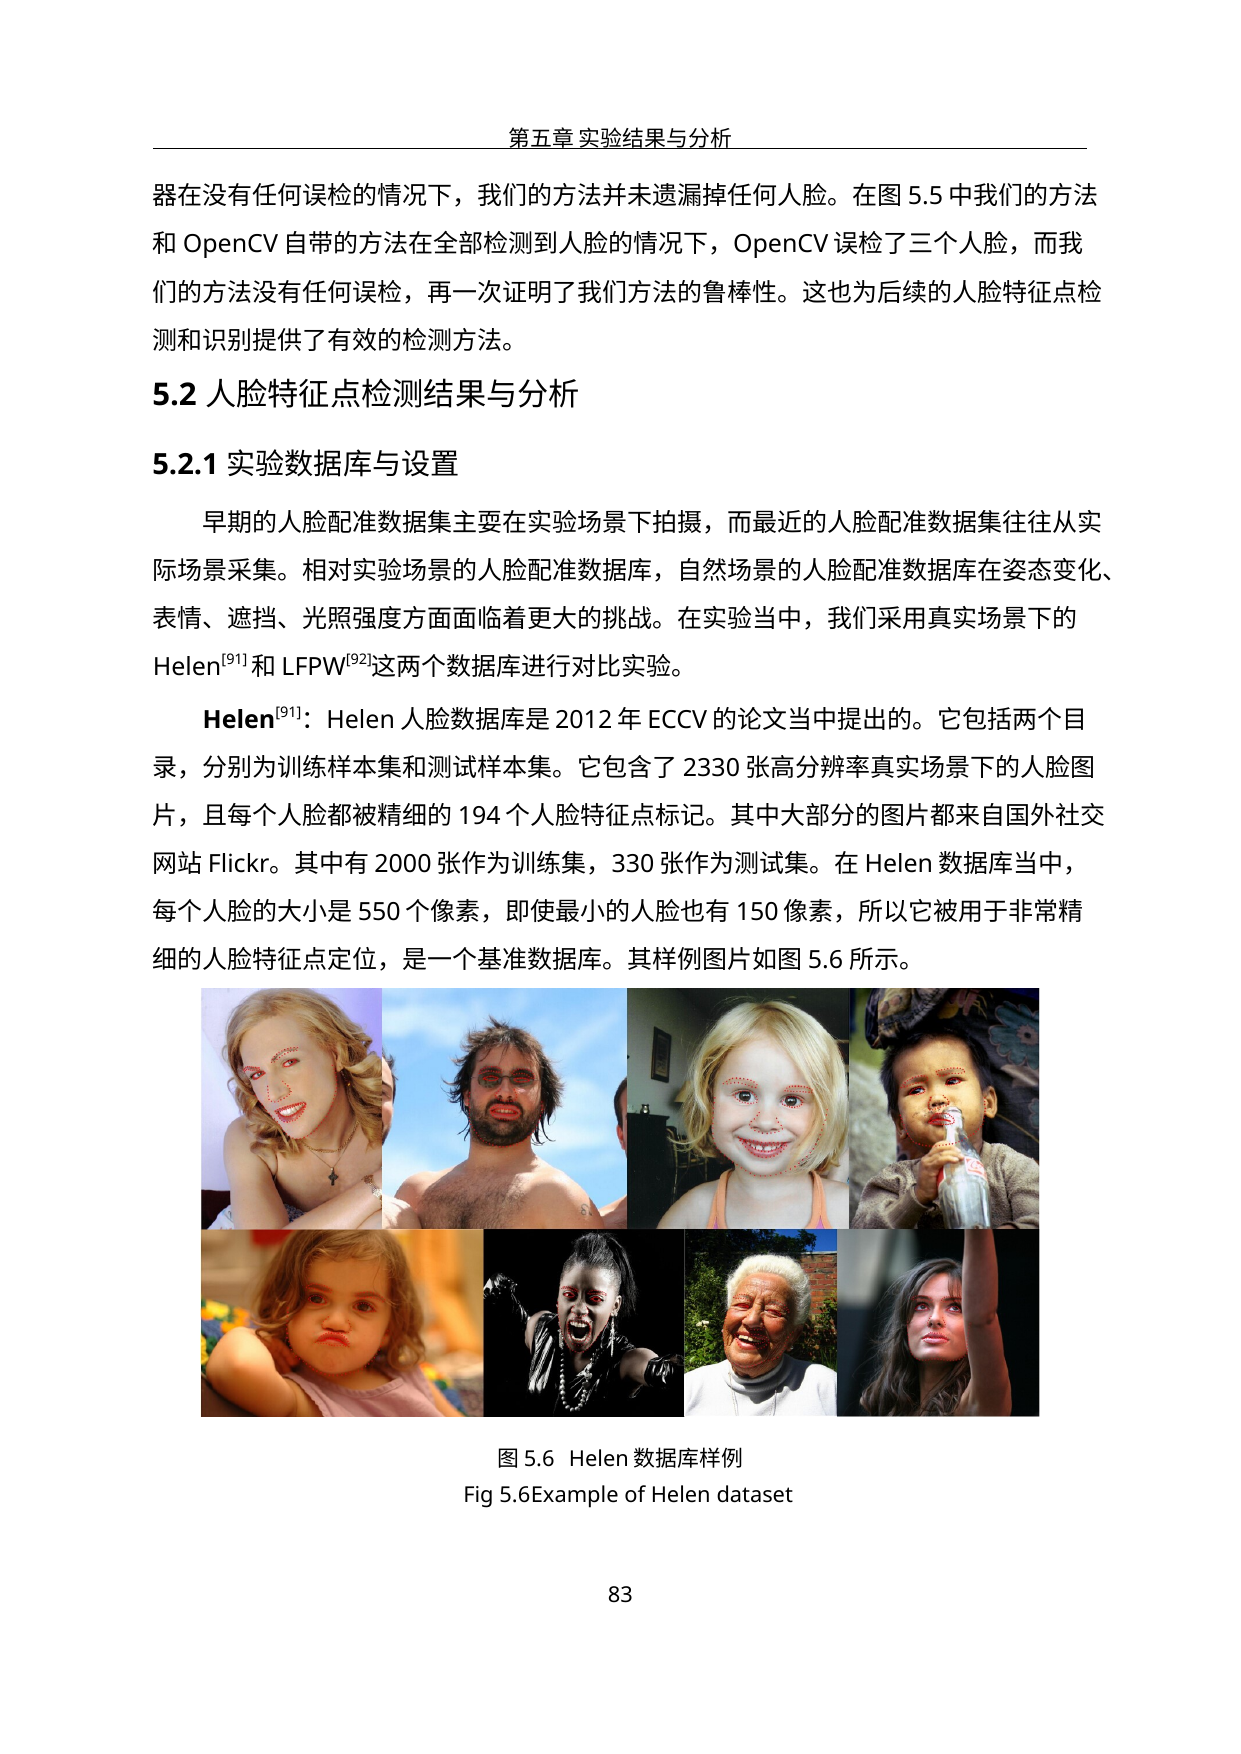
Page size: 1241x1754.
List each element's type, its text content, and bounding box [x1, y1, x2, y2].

text Fig 5.6 Example of Helen dataset [143, 1479, 1107, 1509]
picture [200, 988, 1040, 1417]
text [153, 176, 1107, 356]
text 早期的人脸配准数据集主耍在实验场景下拍摄，而最近的人脸配准数据集往往从实际场景采集。相对实验场景的人脸配准数据库，自然场景的人脸配准数据库在姿态变化、表情、遮挡、光照强度方面面临着更大的挑战。在实验当中，我们采用真实场景下的Helen[91] 和LFPW[92]这两个数据库进行对比实验。 [153, 502, 1107, 683]
subtitle 5.2 人脸特征点检测结果与分析 [152, 369, 1107, 414]
text Helen[91]：Helen人脸数据库是2012年ECCV的论文当中提出的。它包括两个目录，分别为训练样本集和测试样本集。它包含了2330张高分辨率真实场景下的人脸图片，且每个人脸都被精细的194个人脸特征点标记。其中大部分的图片都来自国外社交网站Flickr。其中有2000张作为训练集，330张作为测试集。在Helen数据库当中，每个人脸的大小是550个像素，即使最小的人脸也有150像素，所以它被用于非常精细的人脸特征点定位，是一个基准数据库。其样例图片如图5.6 所示。 [153, 699, 1107, 976]
text 图 5.6 Helen数据库样例 [143, 1441, 1107, 1473]
subtitle 5.2.1 实验数据库与设置 [152, 440, 1107, 483]
